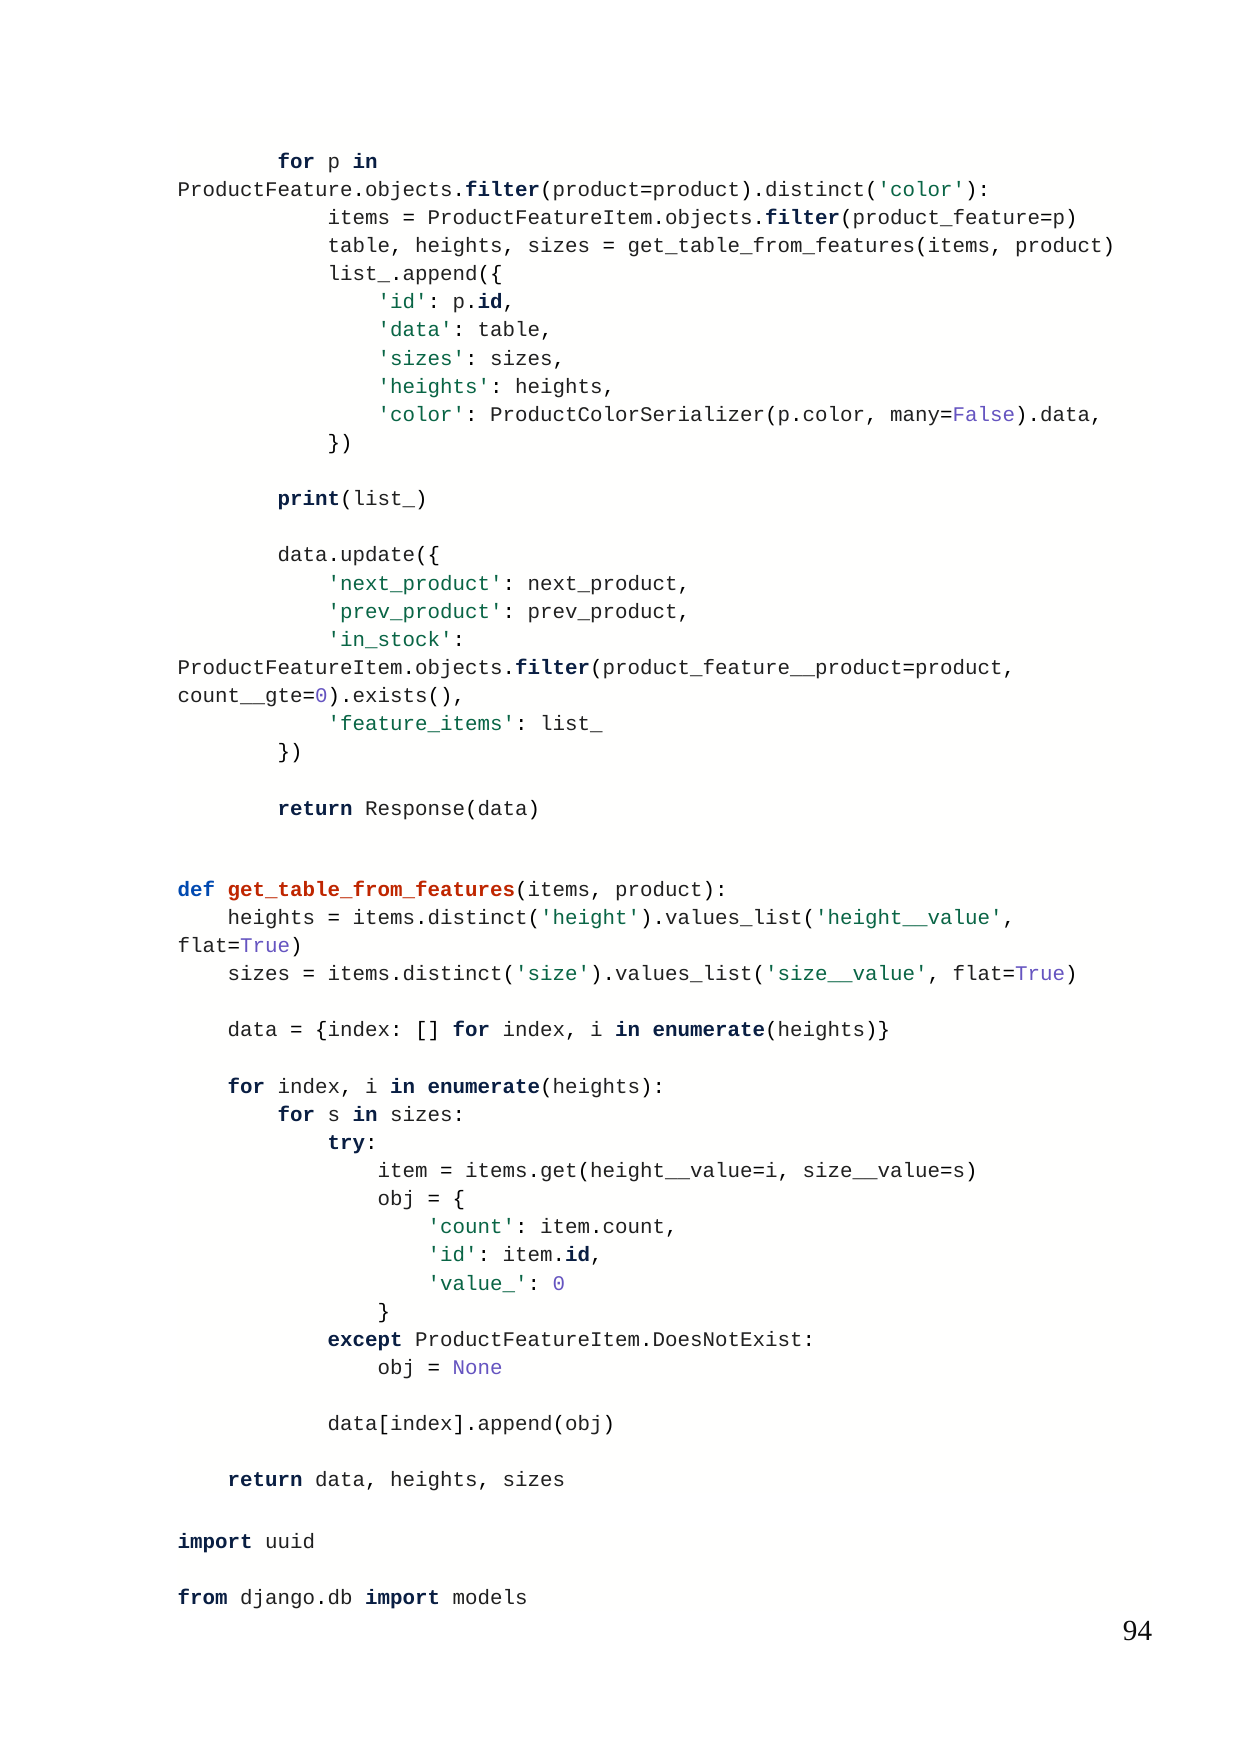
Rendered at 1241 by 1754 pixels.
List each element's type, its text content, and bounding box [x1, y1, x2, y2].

text print(list_) [177, 484, 1152, 512]
text for p in ProductFeature.objects.filter(product=product).distinct('color'): [177, 146, 1152, 202]
text try: [177, 1127, 1152, 1156]
text data = {index: [] for index, i in enumerate(heights)} [177, 1015, 1152, 1043]
text from django.db import models [177, 1583, 1152, 1611]
text except ProductFeatureItem.DoesNotExist: [177, 1324, 1152, 1352]
text 'prev_product': prev_product, [177, 596, 1152, 624]
text 'sizes': sizes, [177, 343, 1152, 371]
text table, heights, sizes = get_table_from_features(items, product) [177, 231, 1152, 259]
text list_.append({ [177, 259, 1152, 287]
text 'data': table, [177, 315, 1152, 343]
text } [177, 1296, 1152, 1324]
text 'heights': heights, [177, 371, 1152, 399]
text 'id': item.id, [177, 1240, 1152, 1268]
text obj = { [177, 1184, 1152, 1212]
text data[index].append(obj) [177, 1409, 1152, 1437]
text 'color': ProductColorSerializer(p.color, many=False).data, [177, 399, 1152, 427]
text 'in_stock': ProductFeatureItem.objects.filter(product_feature__product=product, count__gte=0).exists(), [177, 624, 1152, 709]
text }) [177, 737, 1152, 765]
text return Response(data) [177, 793, 1152, 821]
text import uuid [177, 1527, 1152, 1555]
text 'count': item.count, [177, 1212, 1152, 1240]
text 'next_product': next_product, [177, 568, 1152, 596]
text 'id': p.id, [177, 287, 1152, 315]
text sizes = items.distinct('size').values_list('size__value', flat=True) [177, 959, 1152, 987]
text def get_table_from_features(items, product): [177, 874, 1152, 902]
text 'feature_items': list_ [177, 709, 1152, 737]
text for index, i in enumerate(heights): [177, 1071, 1152, 1099]
text heights = items.distinct('height').values_list('height__value', flat=True) [177, 902, 1152, 959]
text data.update({ [177, 540, 1152, 568]
text obj = None [177, 1352, 1152, 1381]
text for s in sizes: [177, 1099, 1152, 1127]
text items = ProductFeatureItem.objects.filter(product_feature=p) [177, 202, 1152, 231]
text }) [177, 427, 1152, 456]
text return data, heights, sizes [177, 1465, 1152, 1493]
text 'value_': 0 [177, 1268, 1152, 1296]
text item = items.get(height__value=i, size__value=s) [177, 1156, 1152, 1184]
